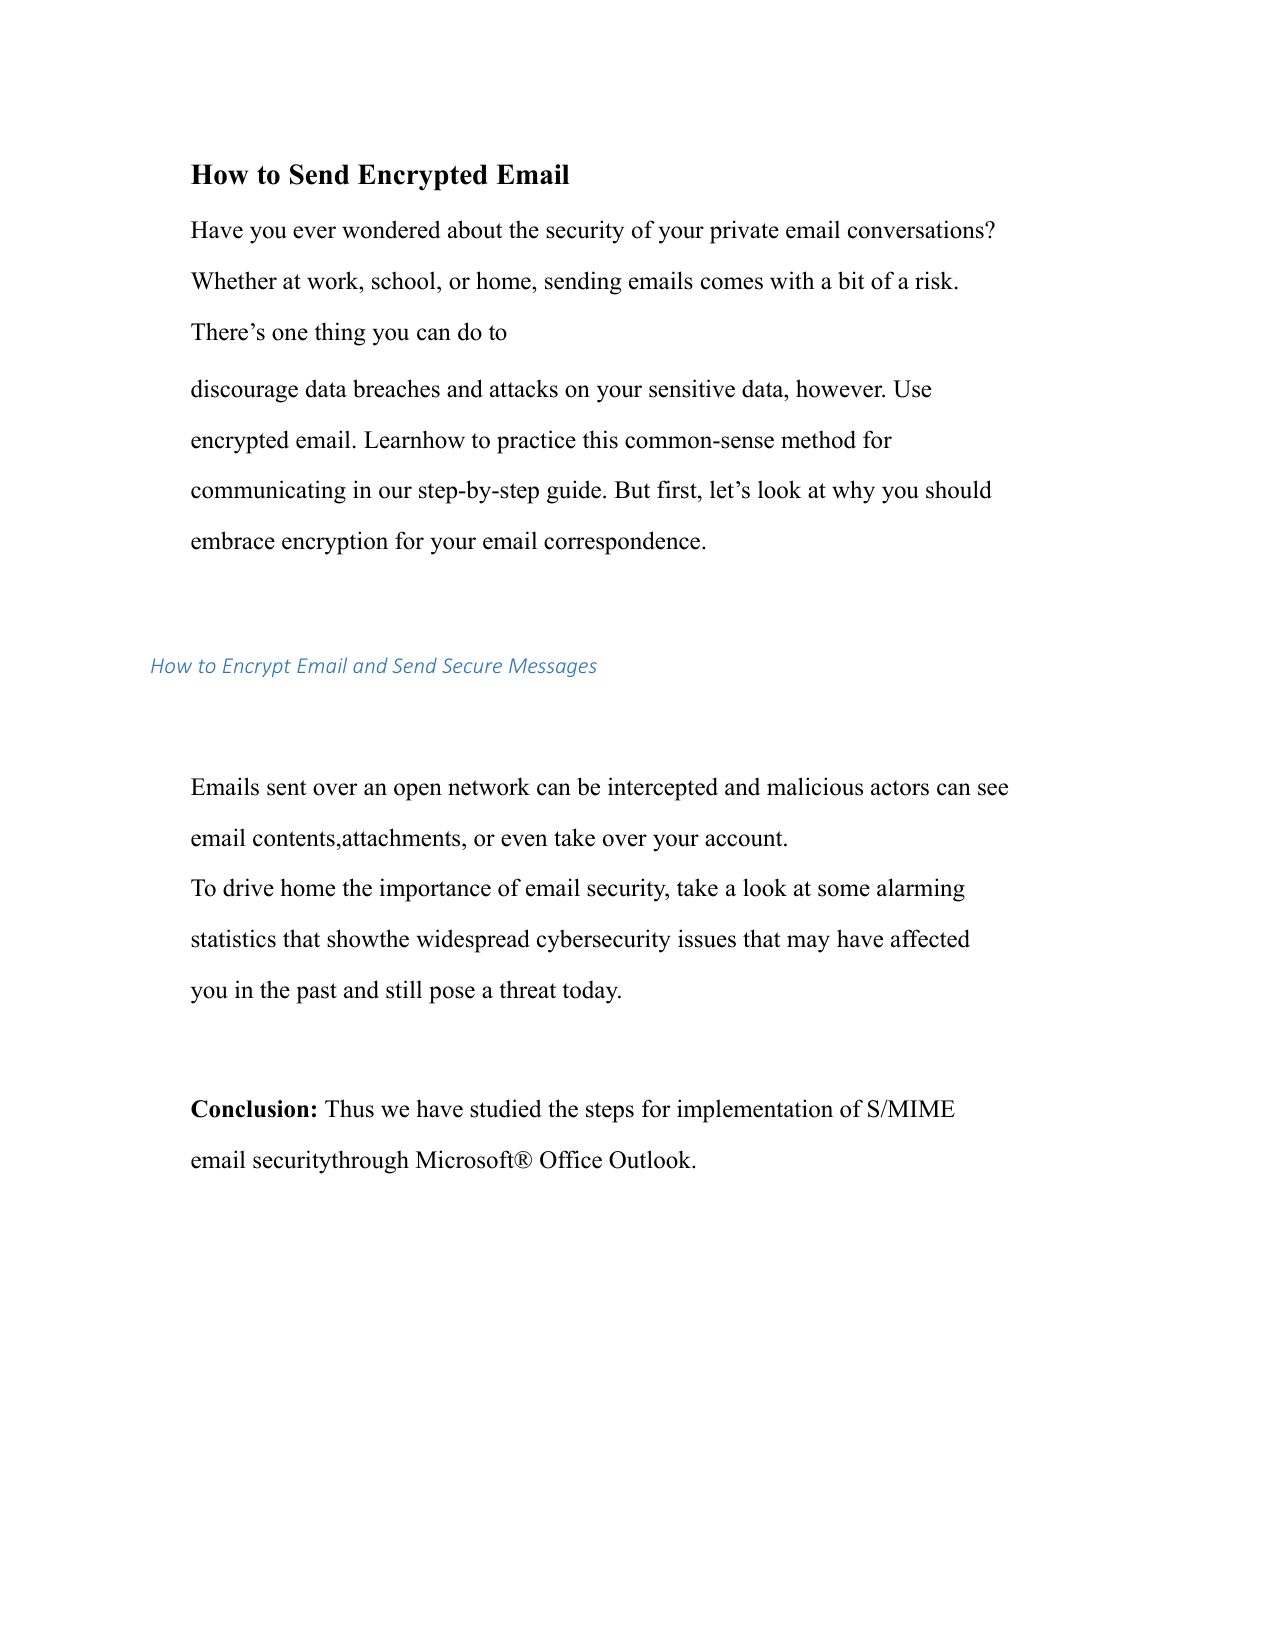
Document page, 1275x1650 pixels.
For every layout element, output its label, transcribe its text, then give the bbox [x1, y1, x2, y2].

text embrace encryption for your email correspondence. [190, 528, 1013, 555]
text email contents,attachments, or even take over your account. [190, 824, 1028, 852]
text To drive home the importance of email security, take a look at some alarming [190, 874, 993, 902]
text email securitythrough Microsoft® Office Outlook. [190, 1146, 722, 1174]
text There’s one thing you can do to [190, 318, 1015, 346]
text discourage data breaches and attacks on your sensitive data, however. Use [190, 375, 1013, 403]
text Have you ever wondered about the security of your private email conversations? [190, 217, 1015, 244]
text encrypted email. Learnhow to practice this common-sense method for [190, 426, 1013, 454]
text Whether at work, school, or home, sending emails comes with a bit of a risk. [190, 267, 1015, 295]
text Conclusion: Thus we have studied the steps for implementation of S/MIME [190, 1096, 976, 1123]
text How to Send Encrypted Email [190, 159, 594, 191]
text communicating in our step-by-step guide. But first, let’s look at why you should [190, 477, 1013, 504]
text statistics that showthe widespread cybersecurity issues that may have affected [190, 925, 993, 953]
text Emails sent over an open network can be intercepted and malicious actors can see [190, 773, 1028, 801]
text you in the past and still pose a threat today. [190, 976, 993, 1004]
text How to Encrypt Email and Send Secure Messages [150, 651, 621, 679]
